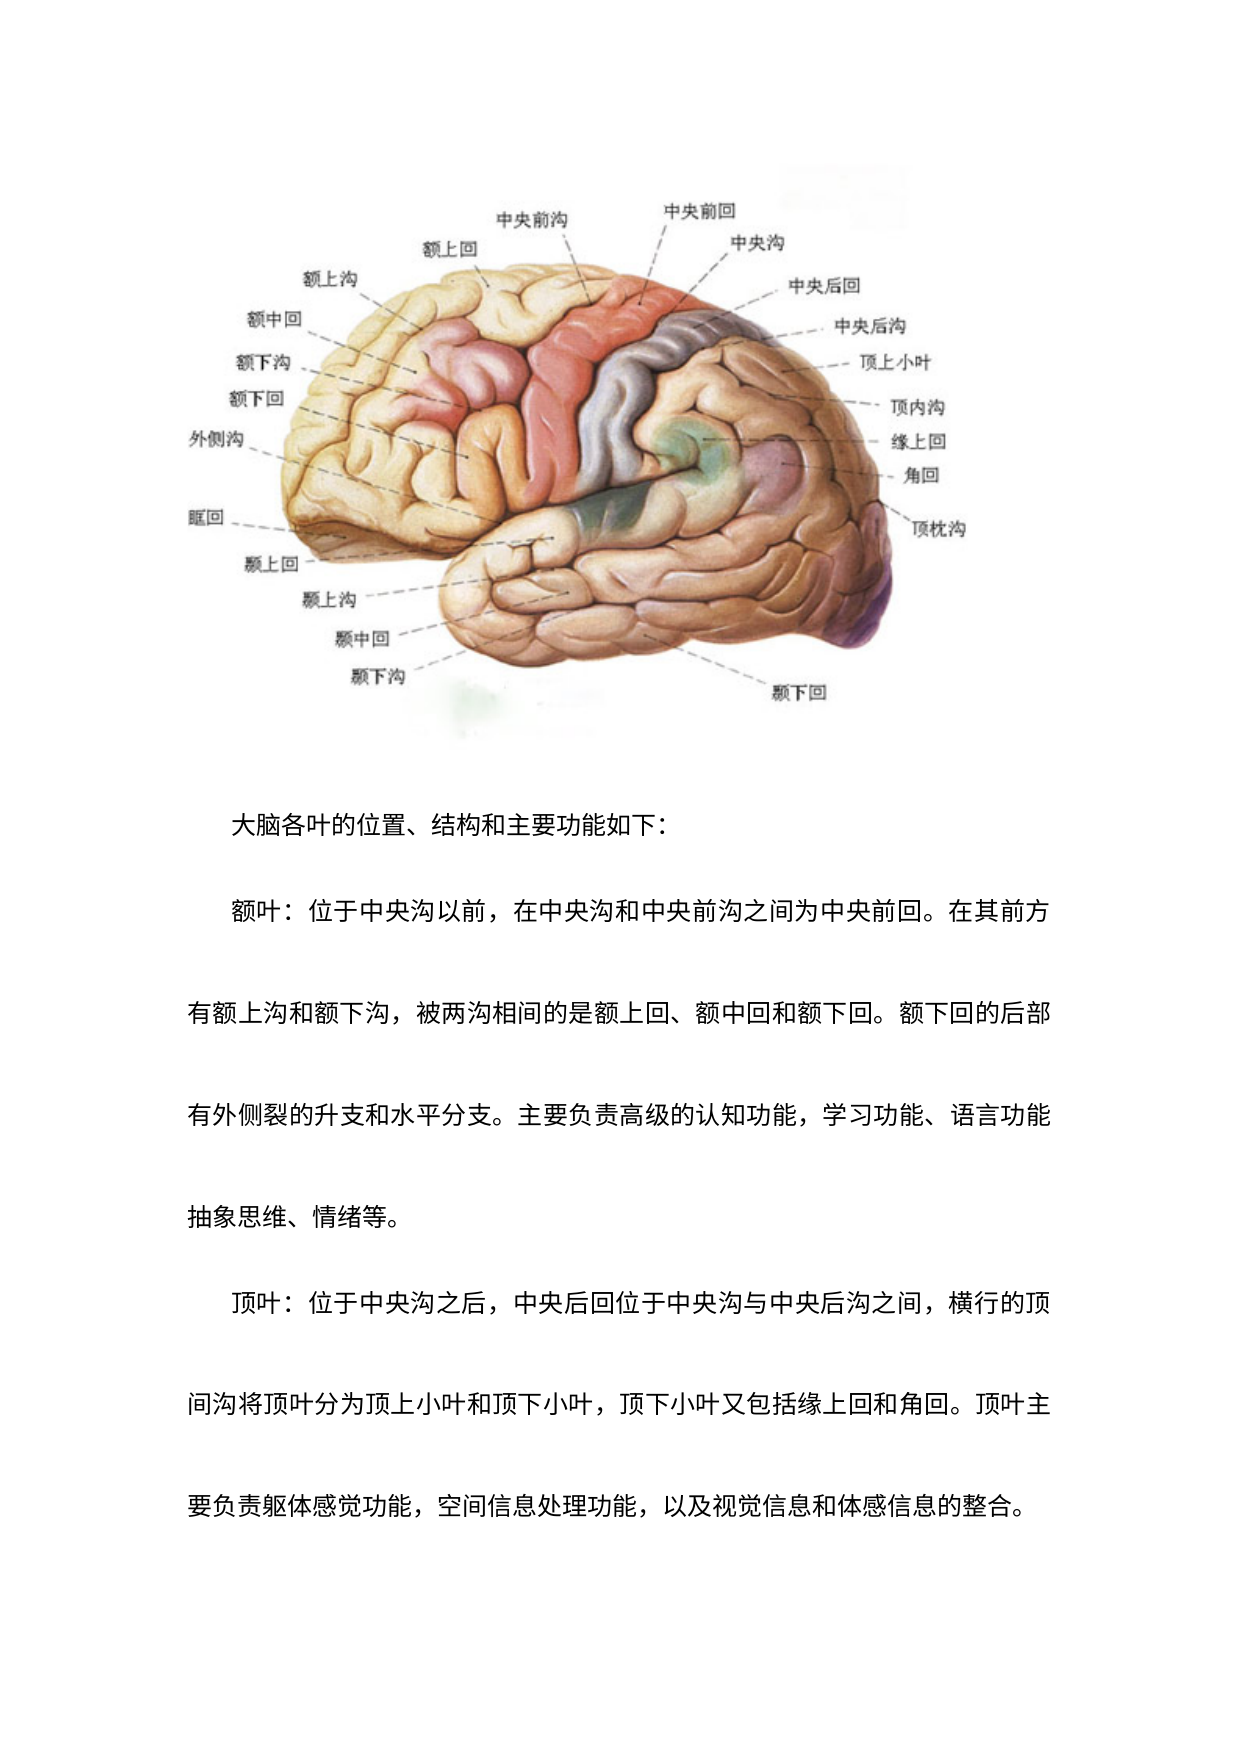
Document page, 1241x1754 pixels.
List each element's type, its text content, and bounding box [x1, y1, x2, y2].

text 顶叶：位于中央沟之后，中央后回位于中央沟与中央后沟之间，横行的顶间沟将顶叶分为顶上小叶和顶下小叶，顶下小叶又包括缘上回和角回。顶叶主要负责躯体感觉功能，空间信息处理功能，以及视觉信息和体感信息的整合。 [187, 1267, 1053, 1539]
text 额叶：位于中央沟以前，在中央沟和中央前沟之间为中央前回。在其前方有额上沟和额下沟，被两沟相间的是额上回、额中回和额下回。额下回的后部有外侧裂的升支和水平分支。主要负责高级的认知功能，学习功能、语言功能、抽象思维、情绪等。 [187, 876, 1053, 1249]
picture [187, 163, 969, 750]
text 大脑各叶的位置、结构和主要功能如下： [187, 789, 1053, 857]
